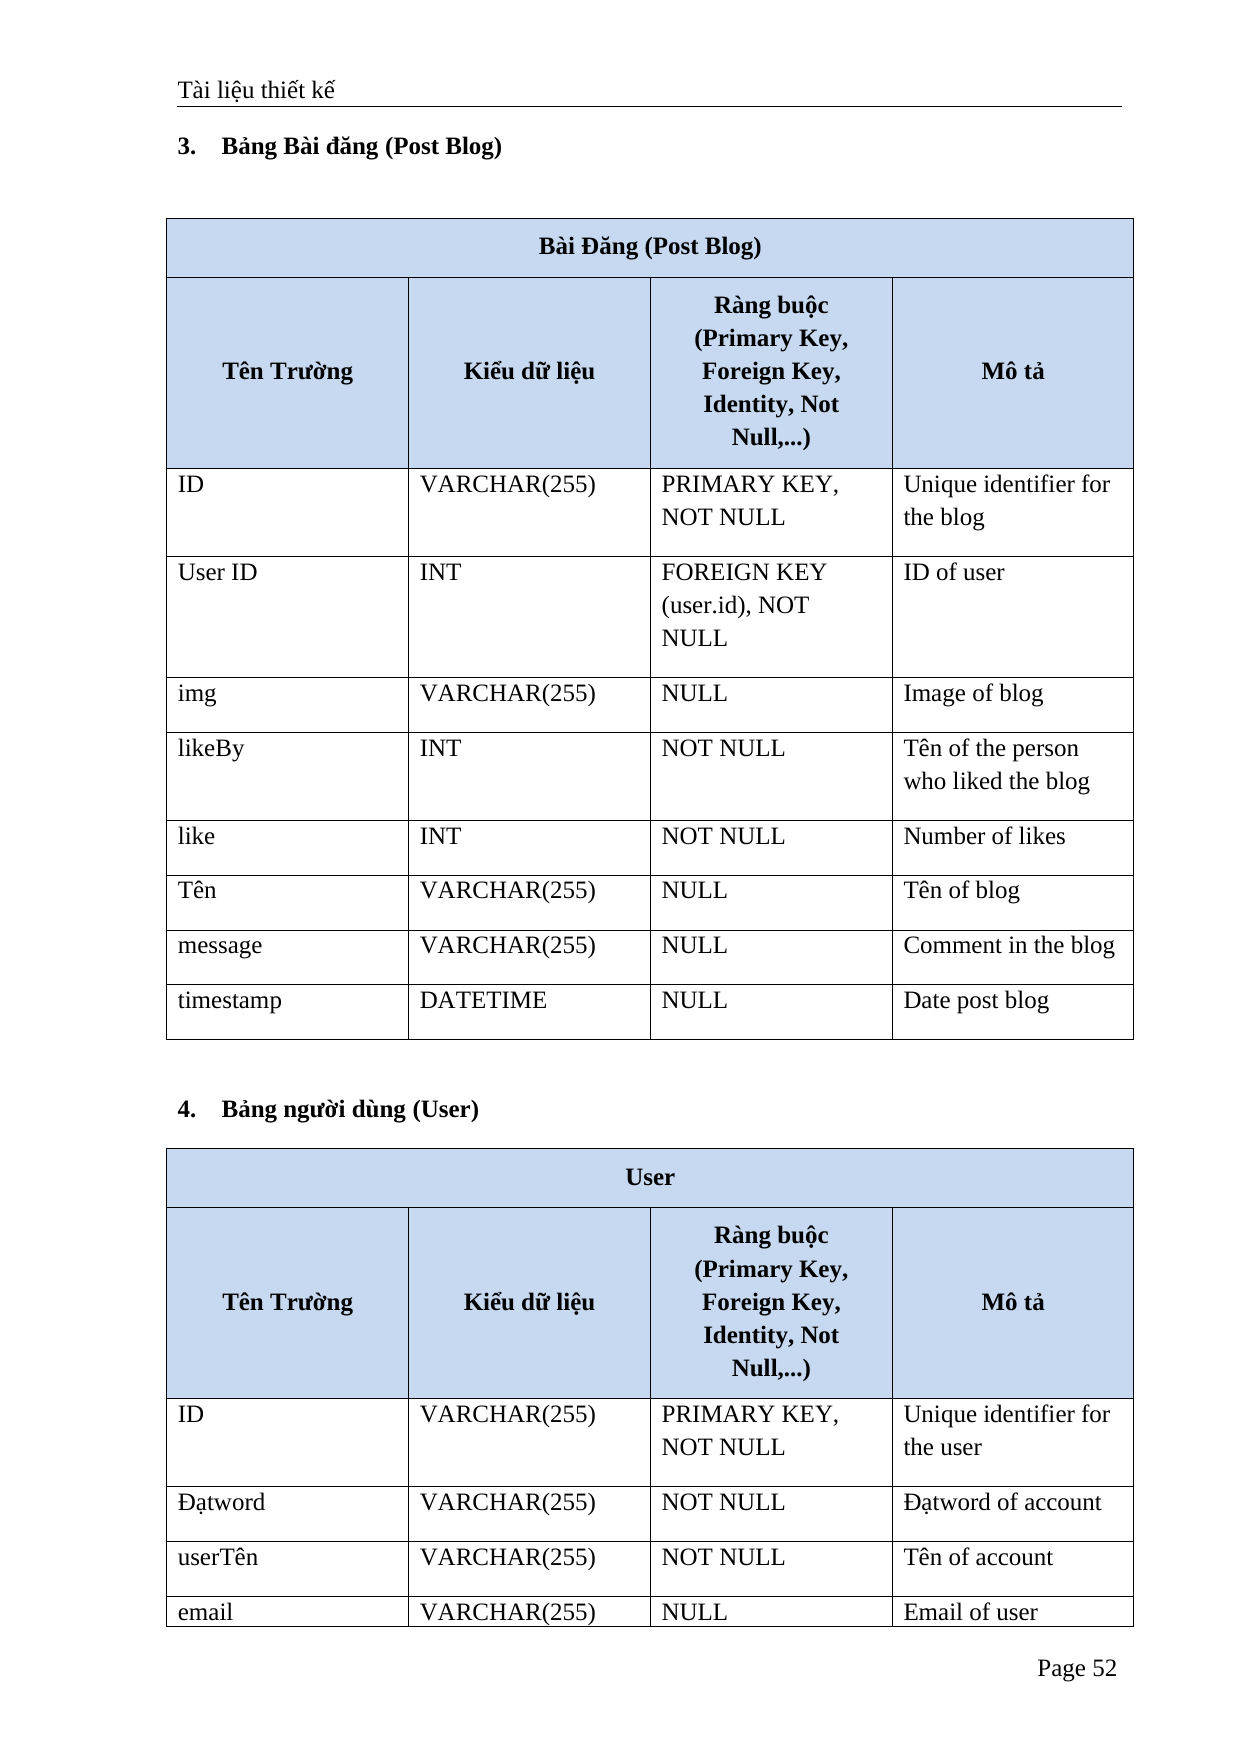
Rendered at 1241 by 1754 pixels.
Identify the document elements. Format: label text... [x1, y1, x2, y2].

table_cell Tên [167, 876, 408, 929]
table_cell FOREIGN KEY (user.id), NOT NULL [651, 557, 892, 677]
table_cell timestamp [167, 985, 408, 1039]
table_cell likeBy [167, 733, 408, 820]
table_header Bài Đăng (Post Blog) [167, 219, 1133, 277]
table_cell ID [167, 469, 408, 556]
table_cell NOT NULL [651, 821, 892, 874]
table_cell NULL [651, 931, 892, 984]
table_cell NOT NULL [651, 733, 892, 820]
table_cell VARCHAR(255) [409, 931, 650, 984]
table_cell VARCHAR(255) [409, 1597, 650, 1626]
table_cell Mô tả [893, 1208, 1133, 1398]
table_cell Unique identifier for the user [893, 1399, 1133, 1486]
table_cell message [167, 931, 408, 984]
table_cell Number of likes [893, 821, 1133, 874]
table_cell Tên of the person who liked the blog [893, 733, 1133, 820]
table_cell Tên of account [893, 1542, 1133, 1596]
table_cell VARCHAR(255) [409, 1487, 650, 1541]
table_cell Đạtword of account [893, 1487, 1133, 1541]
table_cell like [167, 821, 408, 874]
table_cell VARCHAR(255) [409, 469, 650, 556]
table_cell Đạtword [167, 1487, 408, 1541]
table_cell DATETIME [409, 985, 650, 1039]
table_cell NULL [651, 678, 892, 732]
table_header User [167, 1149, 1133, 1207]
table_cell Tên Trường [167, 278, 408, 468]
table_cell Unique identifier for the blog [893, 469, 1133, 556]
table_cell img [167, 678, 408, 732]
table_cell email [167, 1597, 408, 1626]
table_cell VARCHAR(255) [409, 678, 650, 732]
table_cell Tên of blog [893, 876, 1133, 929]
list Bảng người dùng (User) [177, 1094, 1112, 1123]
list Bảng Bài đăng (Post Blog) [177, 131, 1122, 160]
table_cell VARCHAR(255) [409, 876, 650, 929]
table_cell Tên Trường [167, 1208, 408, 1398]
table_cell NOT NULL [651, 1542, 892, 1596]
table_cell NULL [651, 1597, 892, 1626]
table_cell INT [409, 557, 650, 677]
table_cell VARCHAR(255) [409, 1542, 650, 1596]
table_cell Comment in the blog [893, 931, 1133, 984]
table_cell NULL [651, 876, 892, 929]
table_cell Email of user [893, 1597, 1133, 1626]
table_cell userTên [167, 1542, 408, 1596]
table_cell Ràng buộc (Primary Key, Foreign Key, Identity, Not Null,...) [651, 1208, 892, 1398]
table_cell NULL [651, 985, 892, 1039]
table_cell User ID [167, 557, 408, 677]
table_cell PRIMARY KEY, NOT NULL [651, 1399, 892, 1486]
table_cell INT [409, 821, 650, 874]
table_cell ID [167, 1399, 408, 1486]
table_cell Ràng buộc (Primary Key, Foreign Key, Identity, Not Null,...) [651, 278, 892, 468]
table_cell Kiểu dữ liệu [409, 1208, 650, 1398]
table_cell INT [409, 733, 650, 820]
table_cell PRIMARY KEY, NOT NULL [651, 469, 892, 556]
table_cell Date post blog [893, 985, 1133, 1039]
table_cell NOT NULL [651, 1487, 892, 1541]
table_cell Mô tả [893, 278, 1133, 468]
table_cell Image of blog [893, 678, 1133, 732]
table_cell ID of user [893, 557, 1133, 677]
table_cell Kiểu dữ liệu [409, 278, 650, 468]
table_cell VARCHAR(255) [409, 1399, 650, 1486]
